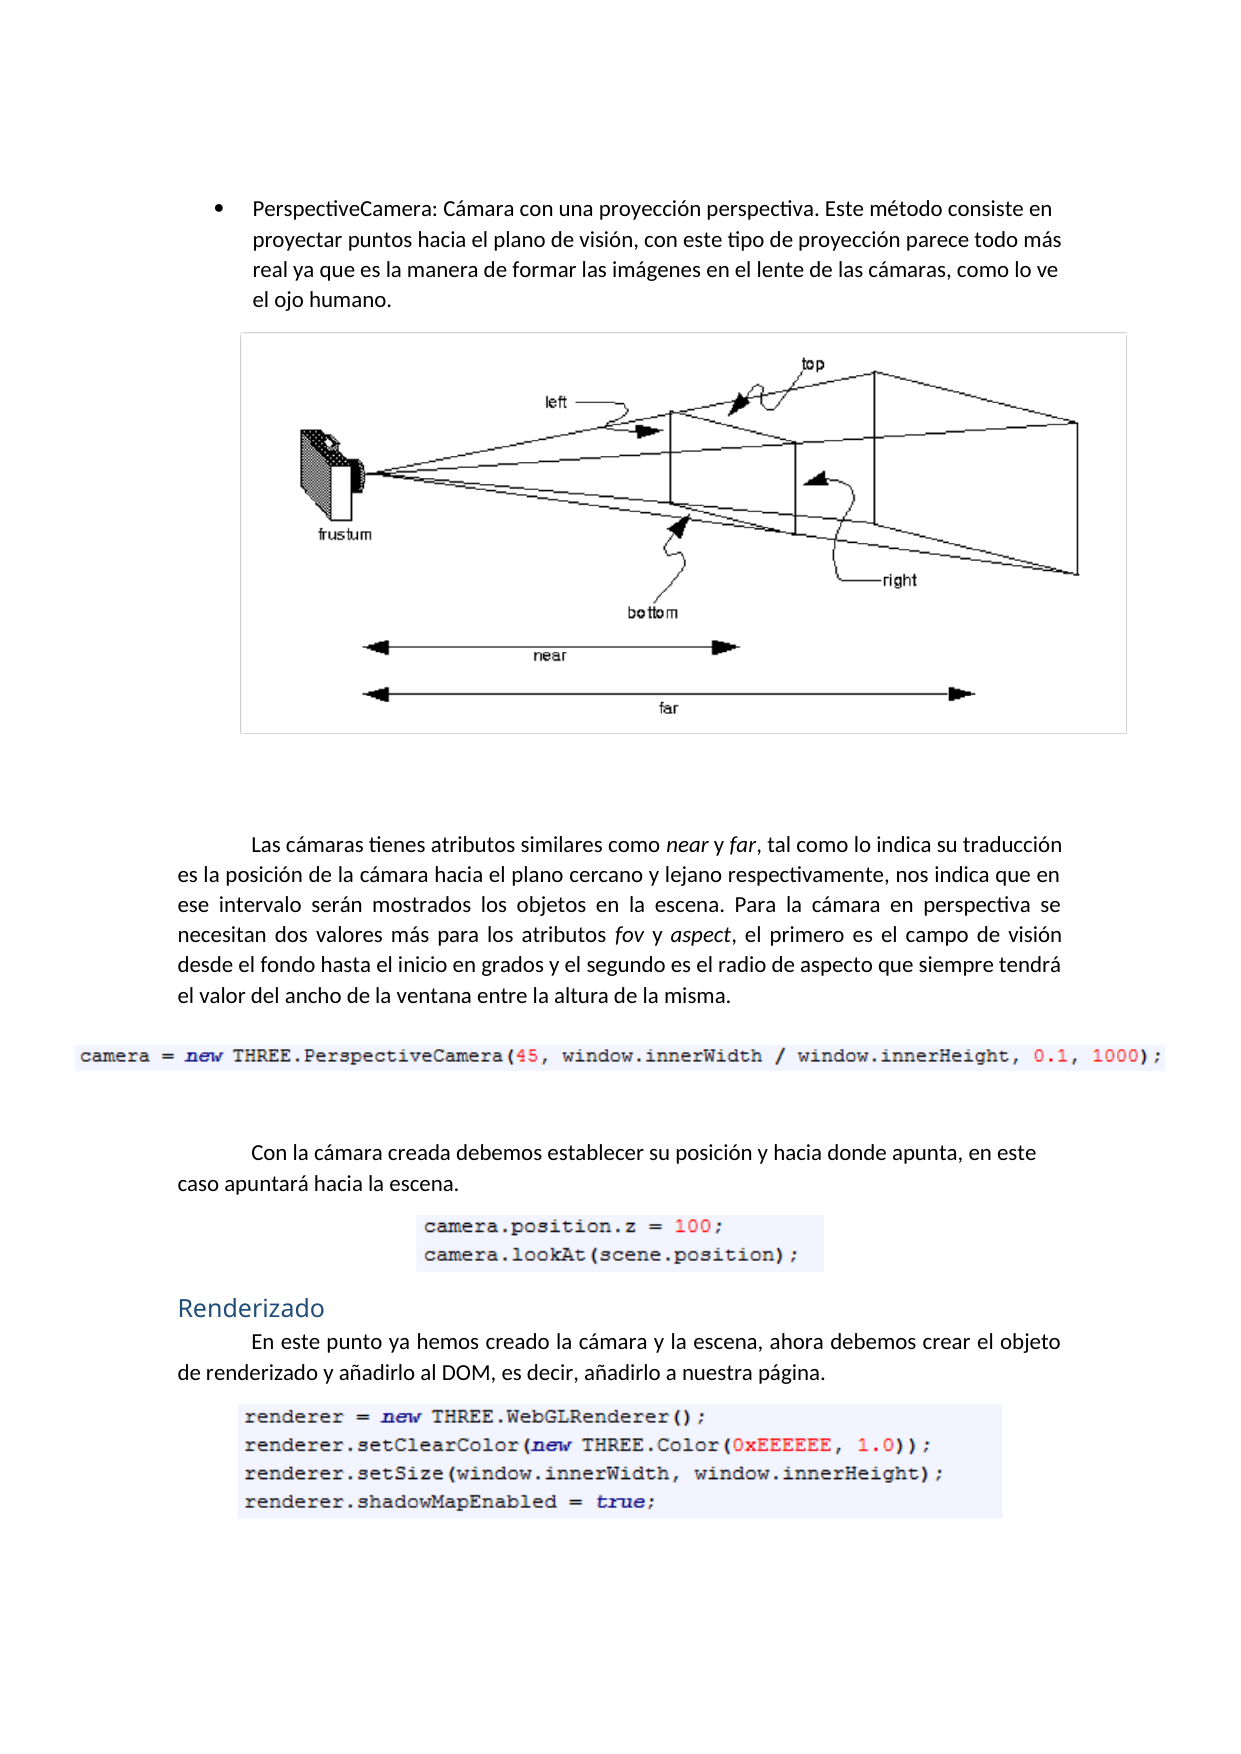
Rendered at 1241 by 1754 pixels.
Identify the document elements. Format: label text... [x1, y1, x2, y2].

picture [416, 1215, 824, 1272]
subtitle Renderizado [177, 1291, 1063, 1325]
picture [75, 1045, 1166, 1071]
text Las cámaras tienes atributos similares como near y far, tal como lo indica su traducción es la posición de la cámara hacia el plano cercano y lejano respectivamente, nos indica que en ese intervalo serán mostrados los objetos en la escena. Para la cámara en perspectiva se necesitan dos valores más para los atributos fov y aspect, el primero es el campo de visión desde el fondo hasta el inicio en grados y el segundo es el radio de aspecto que siempre tendrá el valor del ancho de la ventana entre la altura de la misma. [177, 830, 1063, 1009]
text Con la cámara creada debemos establecer su posición y hacia donde apunta, en este caso apuntará hacia la escena. [177, 1138, 1063, 1197]
picture [238, 1404, 1003, 1519]
text En este punto ya hemos creado la cámara y la escena, ahora debemos crear el objeto de renderizado y añadirlo al DOM, es decir, añadirlo a nuestra página. [177, 1327, 1063, 1386]
picture [245, 337, 1124, 733]
